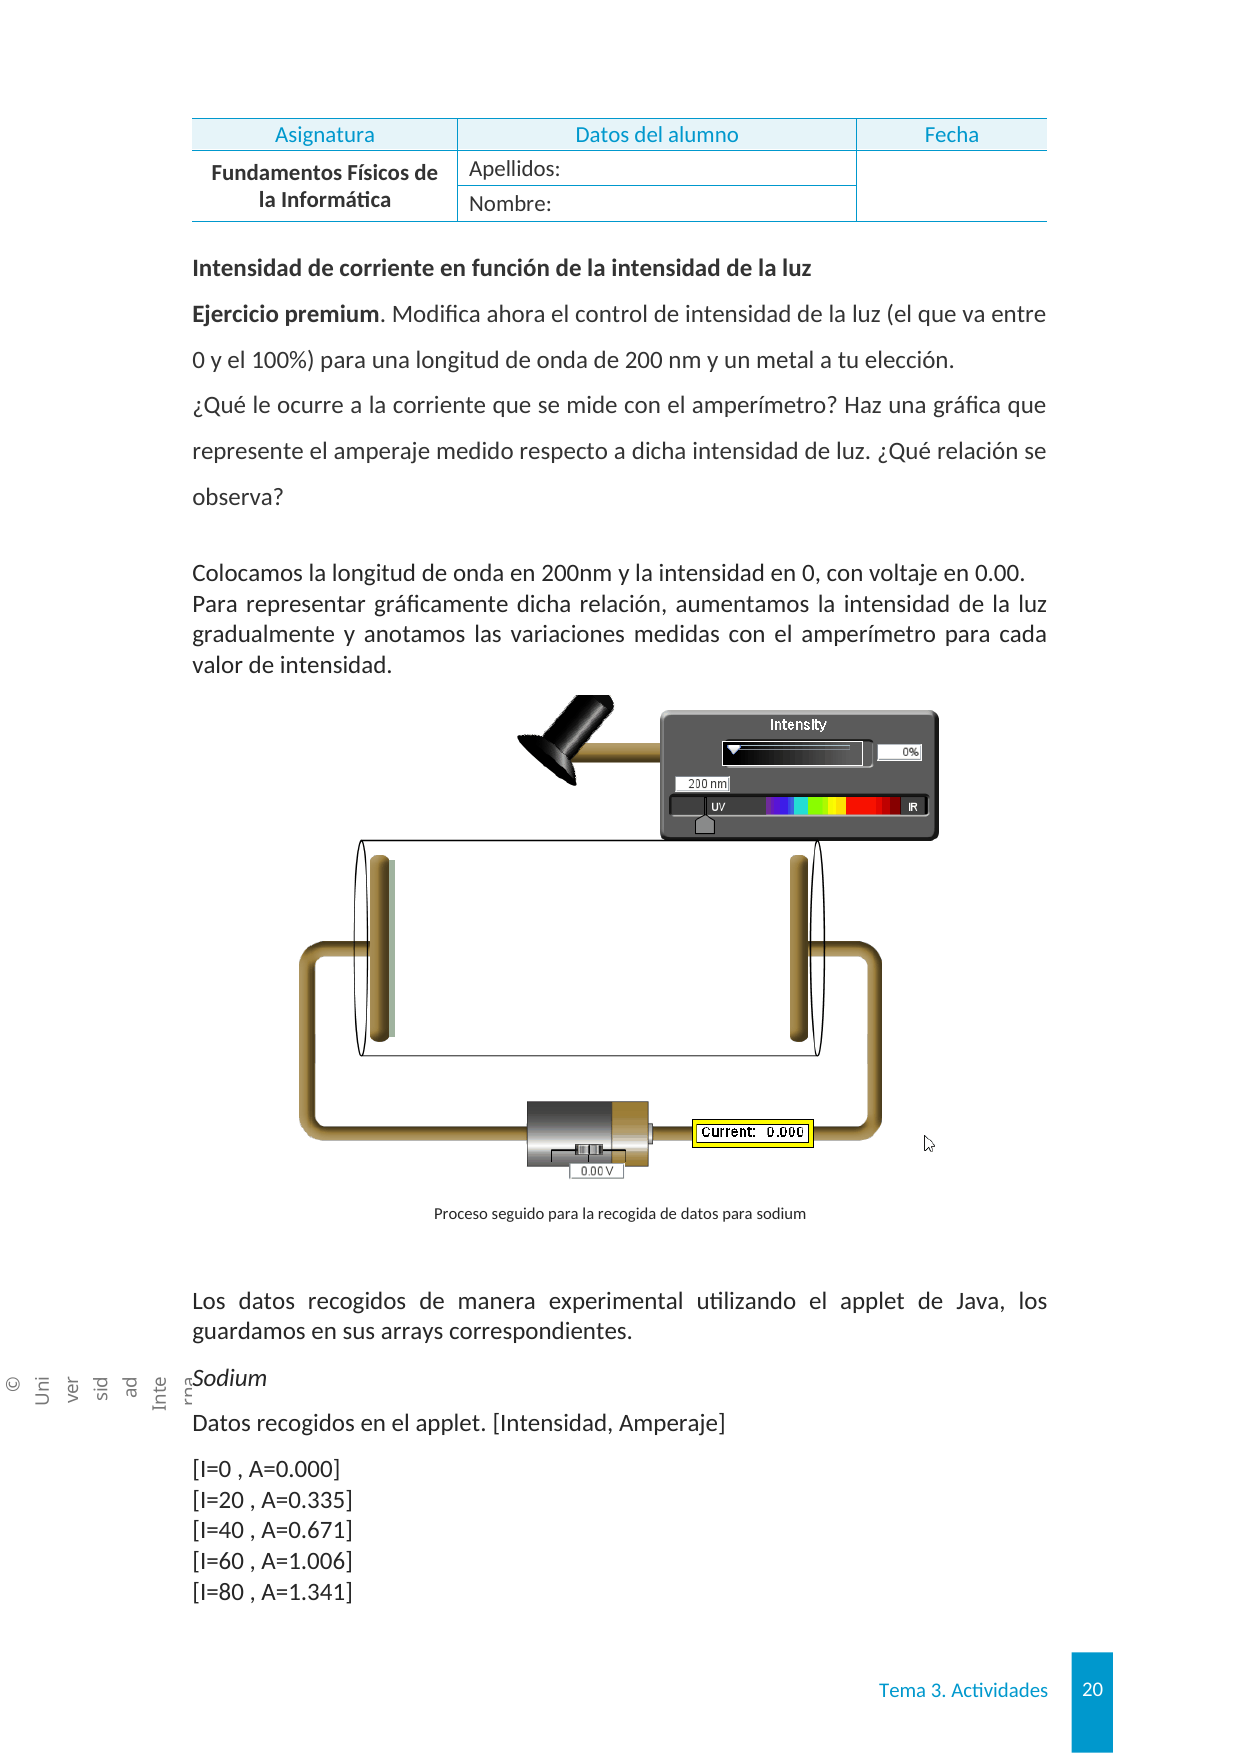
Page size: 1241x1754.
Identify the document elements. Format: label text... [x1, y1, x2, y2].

text Proceso seguido para la recogida de datos para sodium [192, 1203, 1048, 1224]
text [I=20 , A=0.335] [192, 1484, 1048, 1514]
text Ejercicio premium. Modifica ahora el control de intensidad de la luz (el que va entre 0 y el 100%) para una longitud de onda de 200 nm y un metal a tu elección. [192, 298, 1048, 374]
text Colocamos la longitud de onda en 200nm y la intensidad en 0, con voltaje en 0.00. [192, 557, 1048, 588]
text ¿Qué le ocurre a la corriente que se mide con el amperímetro? Haz una gráfica que represente el amperaje medido respecto a dicha intensidad de luz. ¿Qué relación se observa? [192, 389, 1048, 511]
text Intensidad de corriente en función de la intensidad de la luz [192, 252, 1048, 283]
text [I=80 , A=1.341] [192, 1576, 1048, 1606]
text [I=40 , A=0.671] [192, 1514, 1048, 1545]
text Los datos recogidos de manera experimental utilizando el applet de Java, los guardamos en sus arrays correspondientes. [192, 1285, 1048, 1346]
text Datos recogidos en el applet. [Intensidad, Amperaje] [192, 1407, 1048, 1438]
text [I=0 , A=0.000] [192, 1453, 1048, 1484]
subtitle Sodium [192, 1362, 1048, 1392]
picture [296, 695, 944, 1188]
text [I=60 , A=1.006] [192, 1545, 1048, 1576]
text Para representar gráficamente dicha relación, aumentamos la intensidad de la luz gradualmente y anotamos las variaciones medidas con el amperímetro para cada valor de intensidad. [192, 588, 1048, 679]
